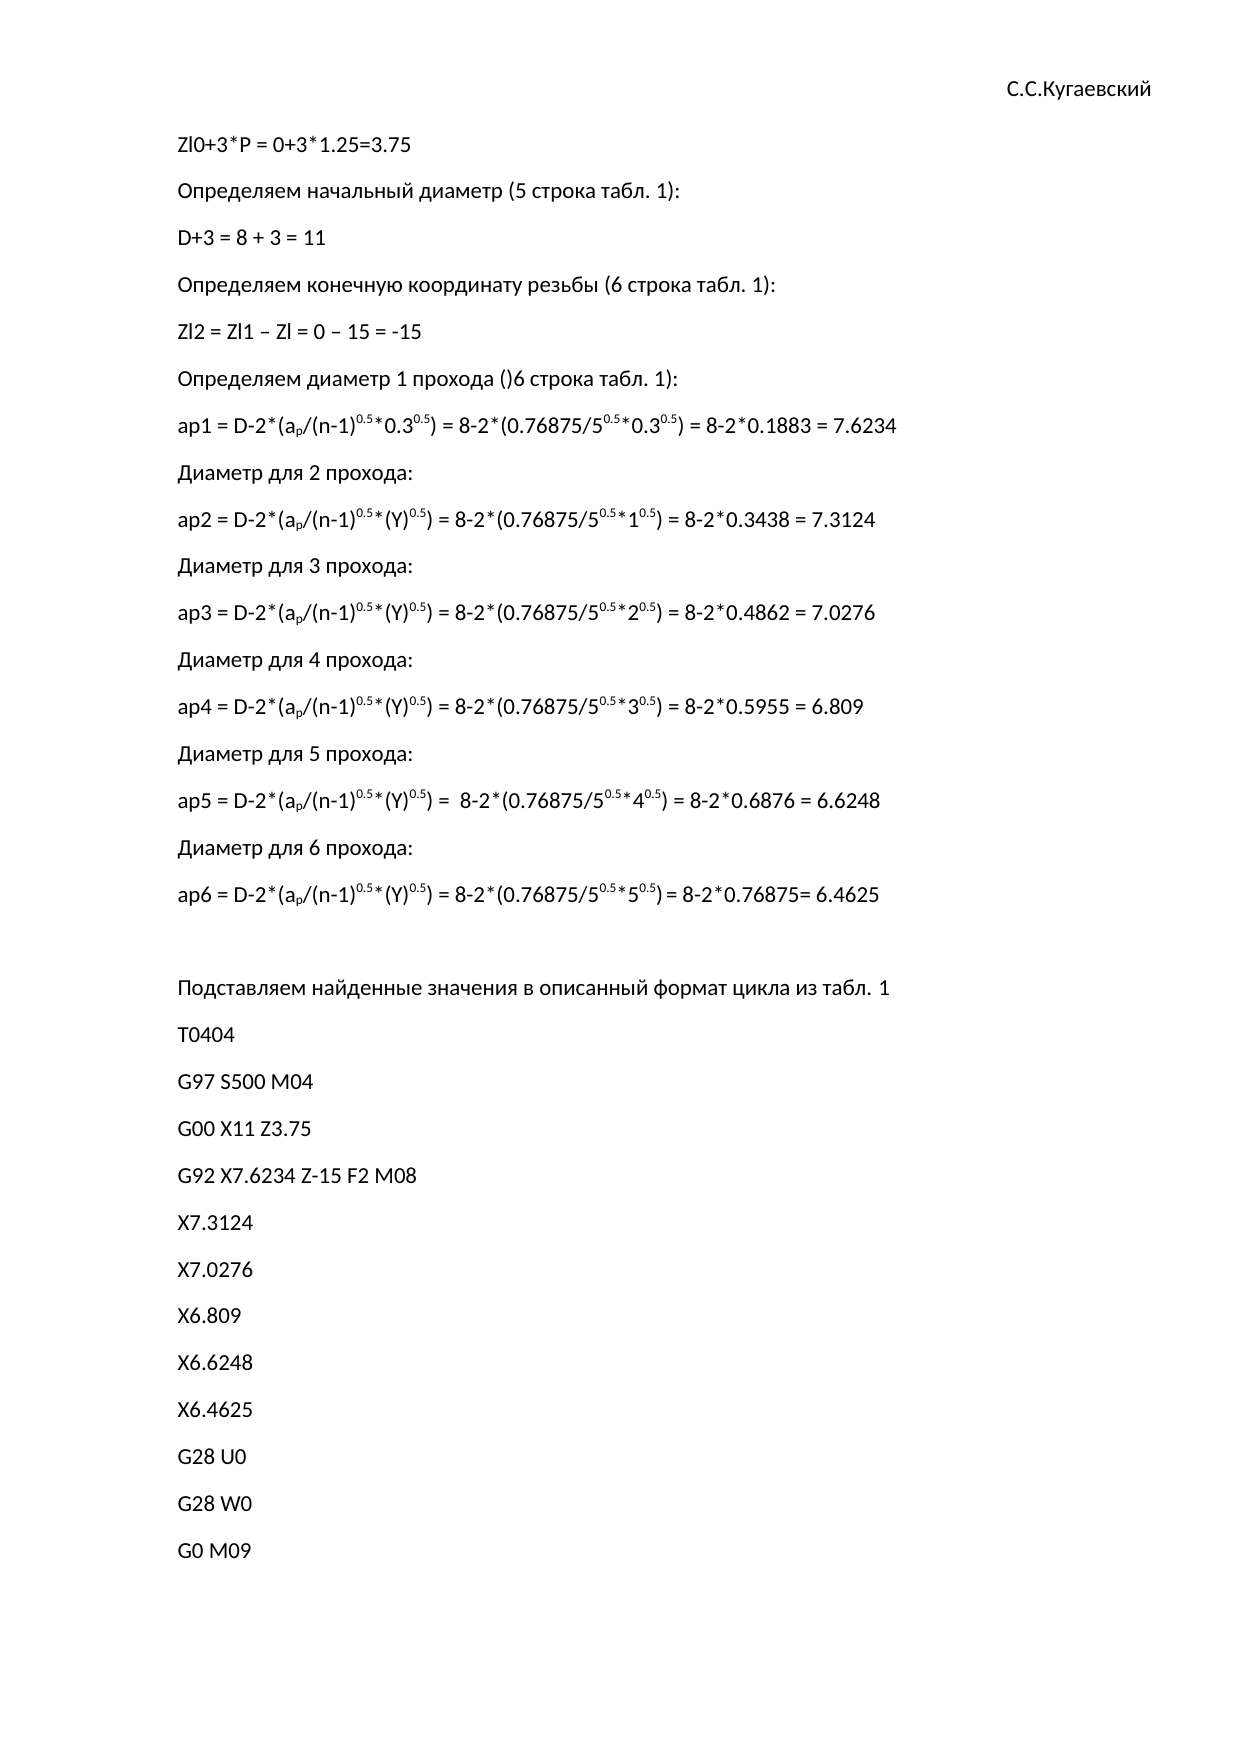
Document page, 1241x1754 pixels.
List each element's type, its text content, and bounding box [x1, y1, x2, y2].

text Подставляем найденные значения в описанный формат цикла из табл. 1 [177, 973, 1152, 1002]
text Определяем начальный диаметр (5 строка табл. 1): [177, 177, 1152, 205]
text G0 M09 [177, 1536, 1152, 1564]
text X6.6248 [177, 1348, 1152, 1377]
text ap5 = D-2*(ap/(n-1)0.5*(Y)0.5) = 8-2*(0.76875/50.5*40.5) = 8-2*0.6876 = 6.6248 [177, 786, 1152, 814]
text ap6 = D-2*(ap/(n-1)0.5*(Y)0.5) = 8-2*(0.76875/50.5*50.5) = 8-2*0.76875= 6.4625 [177, 880, 1152, 908]
text D+3 = 8 + 3 = 11 [177, 223, 1152, 252]
text ap2 = D-2*(ap/(n-1)0.5*(Y)0.5) = 8-2*(0.76875/50.5*10.5) = 8-2*0.3438 = 7.3124 [177, 505, 1152, 533]
text X7.3124 [177, 1208, 1152, 1236]
text Определяем диаметр 1 прохода ()6 строка табл. 1): [177, 364, 1152, 392]
text X6.809 [177, 1302, 1152, 1330]
text G00 X11 Z3.75 [177, 1114, 1152, 1142]
text ap4 = D-2*(ap/(n-1)0.5*(Y)0.5) = 8-2*(0.76875/50.5*30.5) = 8-2*0.5955 = 6.809 [177, 692, 1152, 720]
text G92 X7.6234 Z-15 F2 M08 [177, 1161, 1152, 1189]
text Т0404 [177, 1020, 1152, 1048]
text Zl2 = Zl1 – Zl = 0 – 15 = -15 [177, 317, 1152, 345]
text G97 S500 M04 [177, 1067, 1152, 1095]
text Диаметр для 6 прохода: [177, 833, 1152, 861]
text Диаметр для 5 прохода: [177, 739, 1152, 767]
text Диаметр для 3 прохода: [177, 552, 1152, 580]
text Диаметр для 4 прохода: [177, 645, 1152, 673]
text Определяем конечную координату резьбы (6 строка табл. 1): [177, 270, 1152, 298]
text Zl0+3*P = 0+3*1.25=3.75 [177, 130, 1152, 158]
text Диаметр для 2 прохода: [177, 458, 1152, 486]
text G28 W0 [177, 1489, 1152, 1517]
text G28 U0 [177, 1442, 1152, 1470]
text ap1 = D-2*(ap/(n-1)0.5*0.30.5) = 8-2*(0.76875/50.5*0.30.5) = 8-2*0.1883 = 7.6234 [177, 411, 1152, 439]
text X6.4625 [177, 1395, 1152, 1423]
text X7.0276 [177, 1255, 1152, 1283]
text ap3 = D-2*(ap/(n-1)0.5*(Y)0.5) = 8-2*(0.76875/50.5*20.5) = 8-2*0.4862 = 7.0276 [177, 598, 1152, 627]
